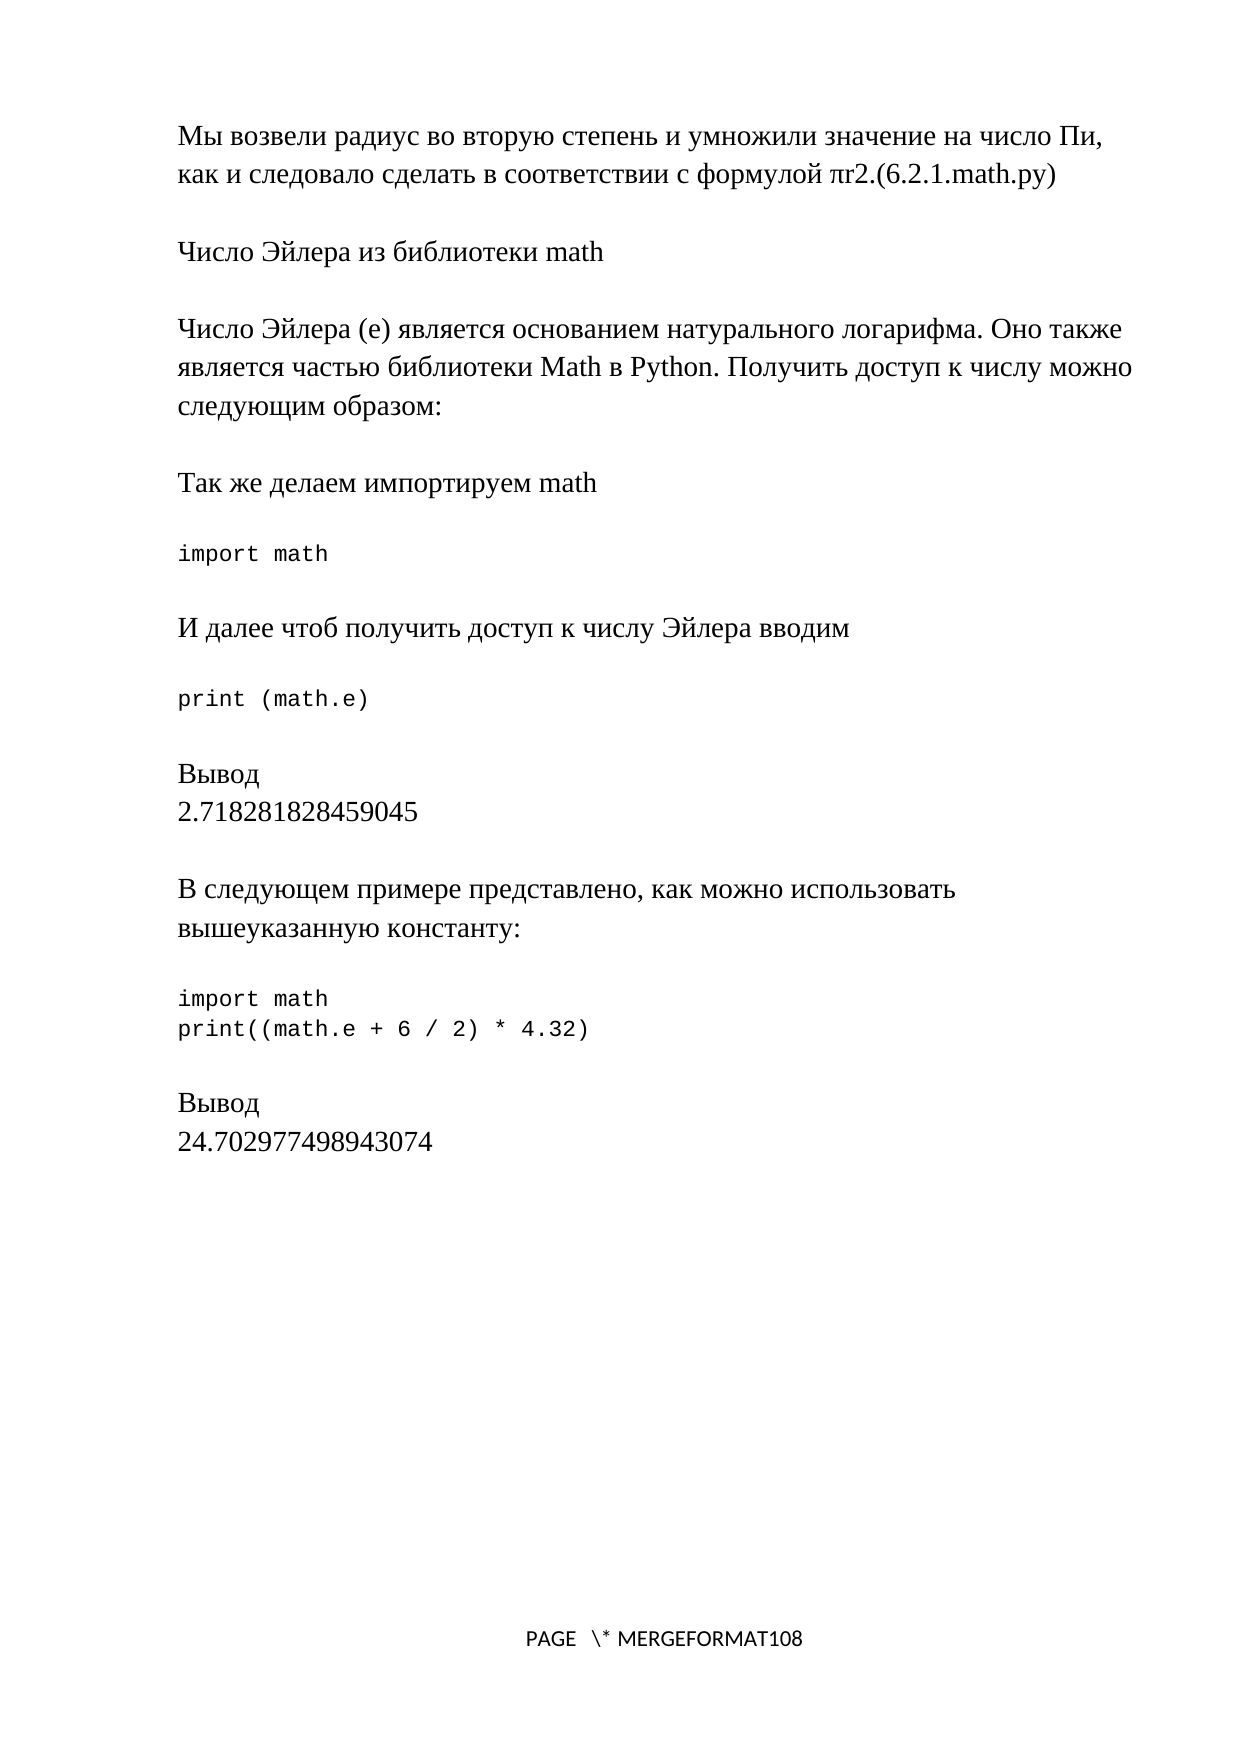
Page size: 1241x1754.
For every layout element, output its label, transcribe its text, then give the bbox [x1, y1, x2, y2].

text В следующем примере представлено, как можно использовать вышеуказанную константу: [177, 871, 1152, 943]
text Число Эйлера из библиотеки math [177, 234, 1152, 267]
text И далее чтоб получить доступ к числу Эйлера вводим [177, 610, 1152, 644]
text Число Эйлера (е) является основанием натурального логарифма. Оно также является частью библиотеки Math в Python. Получить доступ к числу можно следующим образом: [177, 311, 1152, 421]
text 2.718281828459045 [177, 794, 1152, 828]
text Мы возвели радиус во вторую степень и умножили значение на число Пи, как и следовало сделать в соответствии с формулой πr2.(6.2.1.math.py) [177, 118, 1152, 190]
text import math [177, 987, 1152, 1013]
text print((math.e + 6 / 2) * 4.32) [177, 1017, 1152, 1043]
text Так же делаем импортируем math [177, 465, 1152, 498]
text print (math.e) [177, 687, 1152, 713]
text import math [177, 542, 1152, 568]
text Вывод [177, 756, 1152, 789]
text Вывод [177, 1085, 1152, 1119]
text 24.702977498943074 [177, 1124, 1152, 1157]
